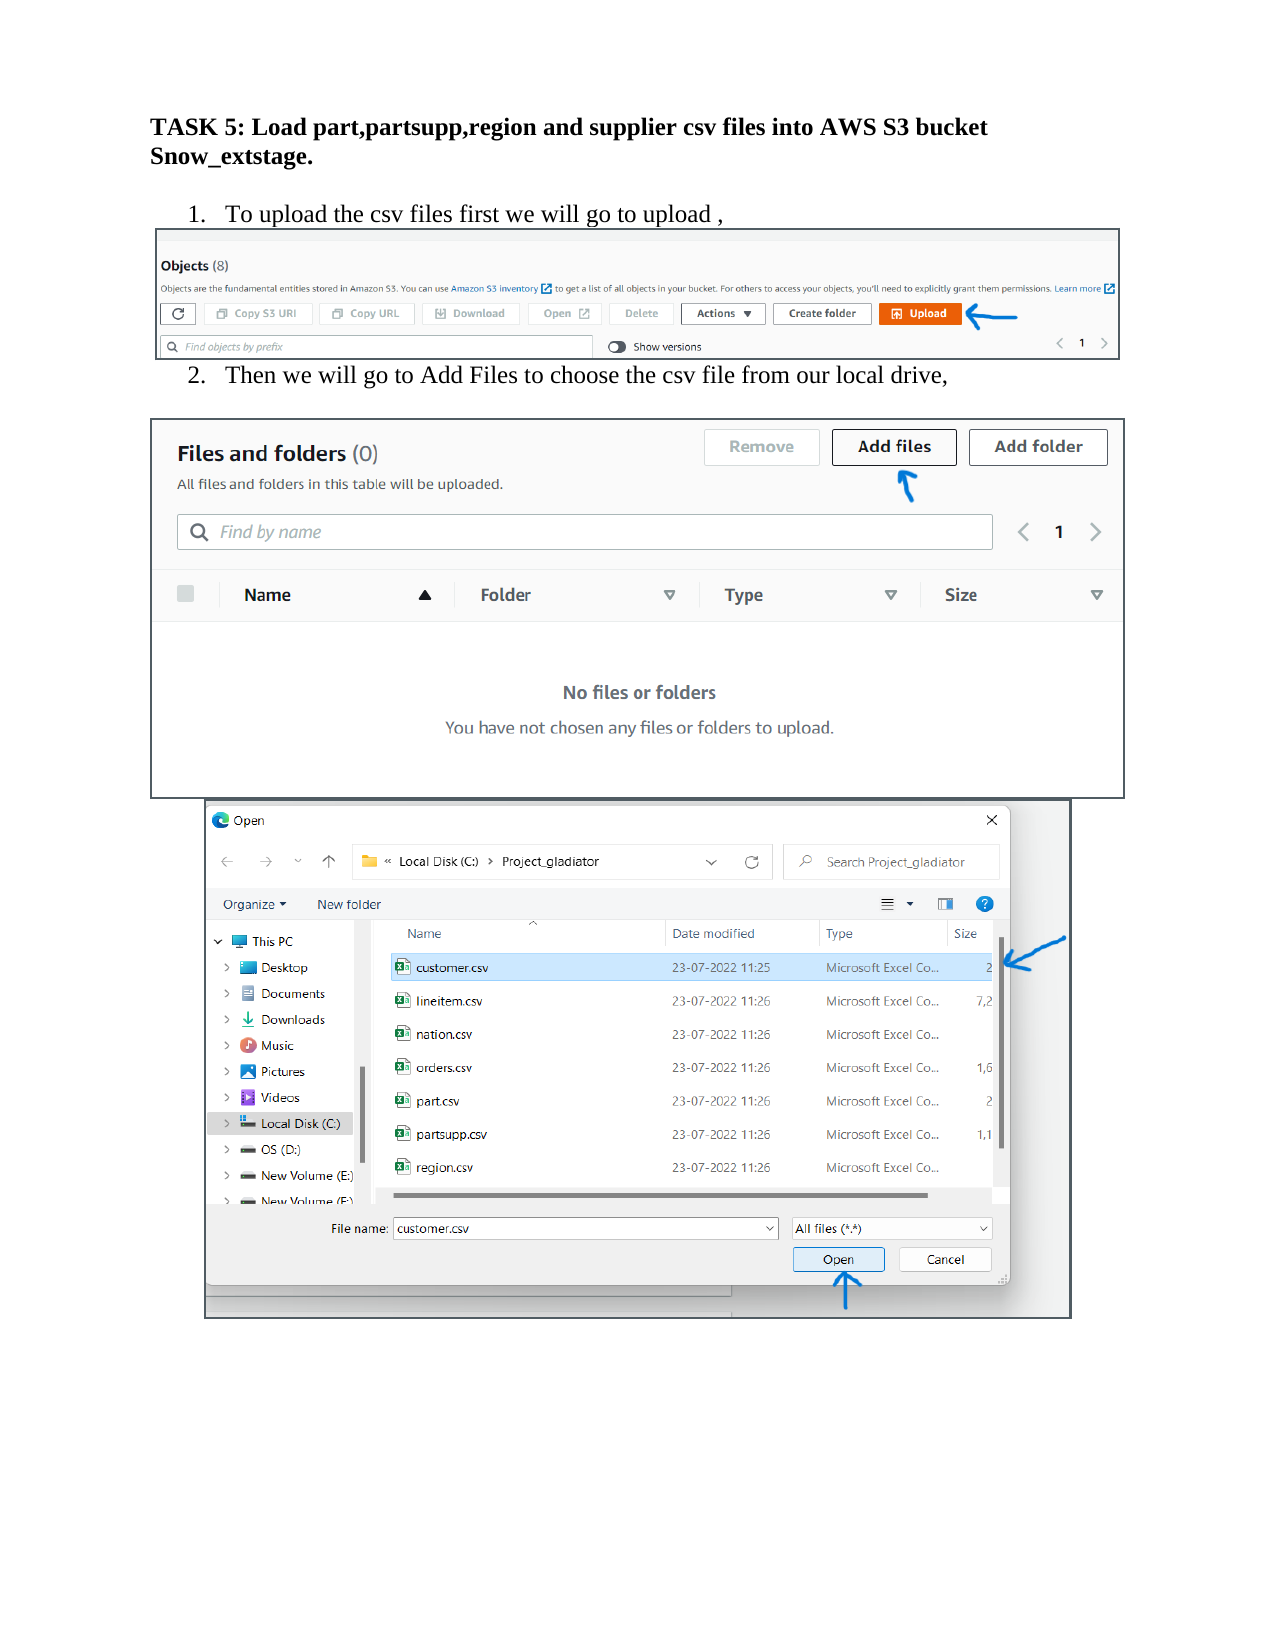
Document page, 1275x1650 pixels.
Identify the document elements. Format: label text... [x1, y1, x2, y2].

list Then we will go to Add Files to choose the csv file from our local drive, [187, 360, 1125, 389]
list To upload the csv files first we will go to upload , [187, 199, 1125, 227]
picture [157, 230, 1118, 358]
picture [152, 420, 1123, 797]
picture [206, 801, 1069, 1317]
text Snow_extstage. [150, 141, 1125, 170]
text TASK 5: Load part,partsupp,region and supplier csv files into AWS S3 bucket [150, 112, 1125, 141]
